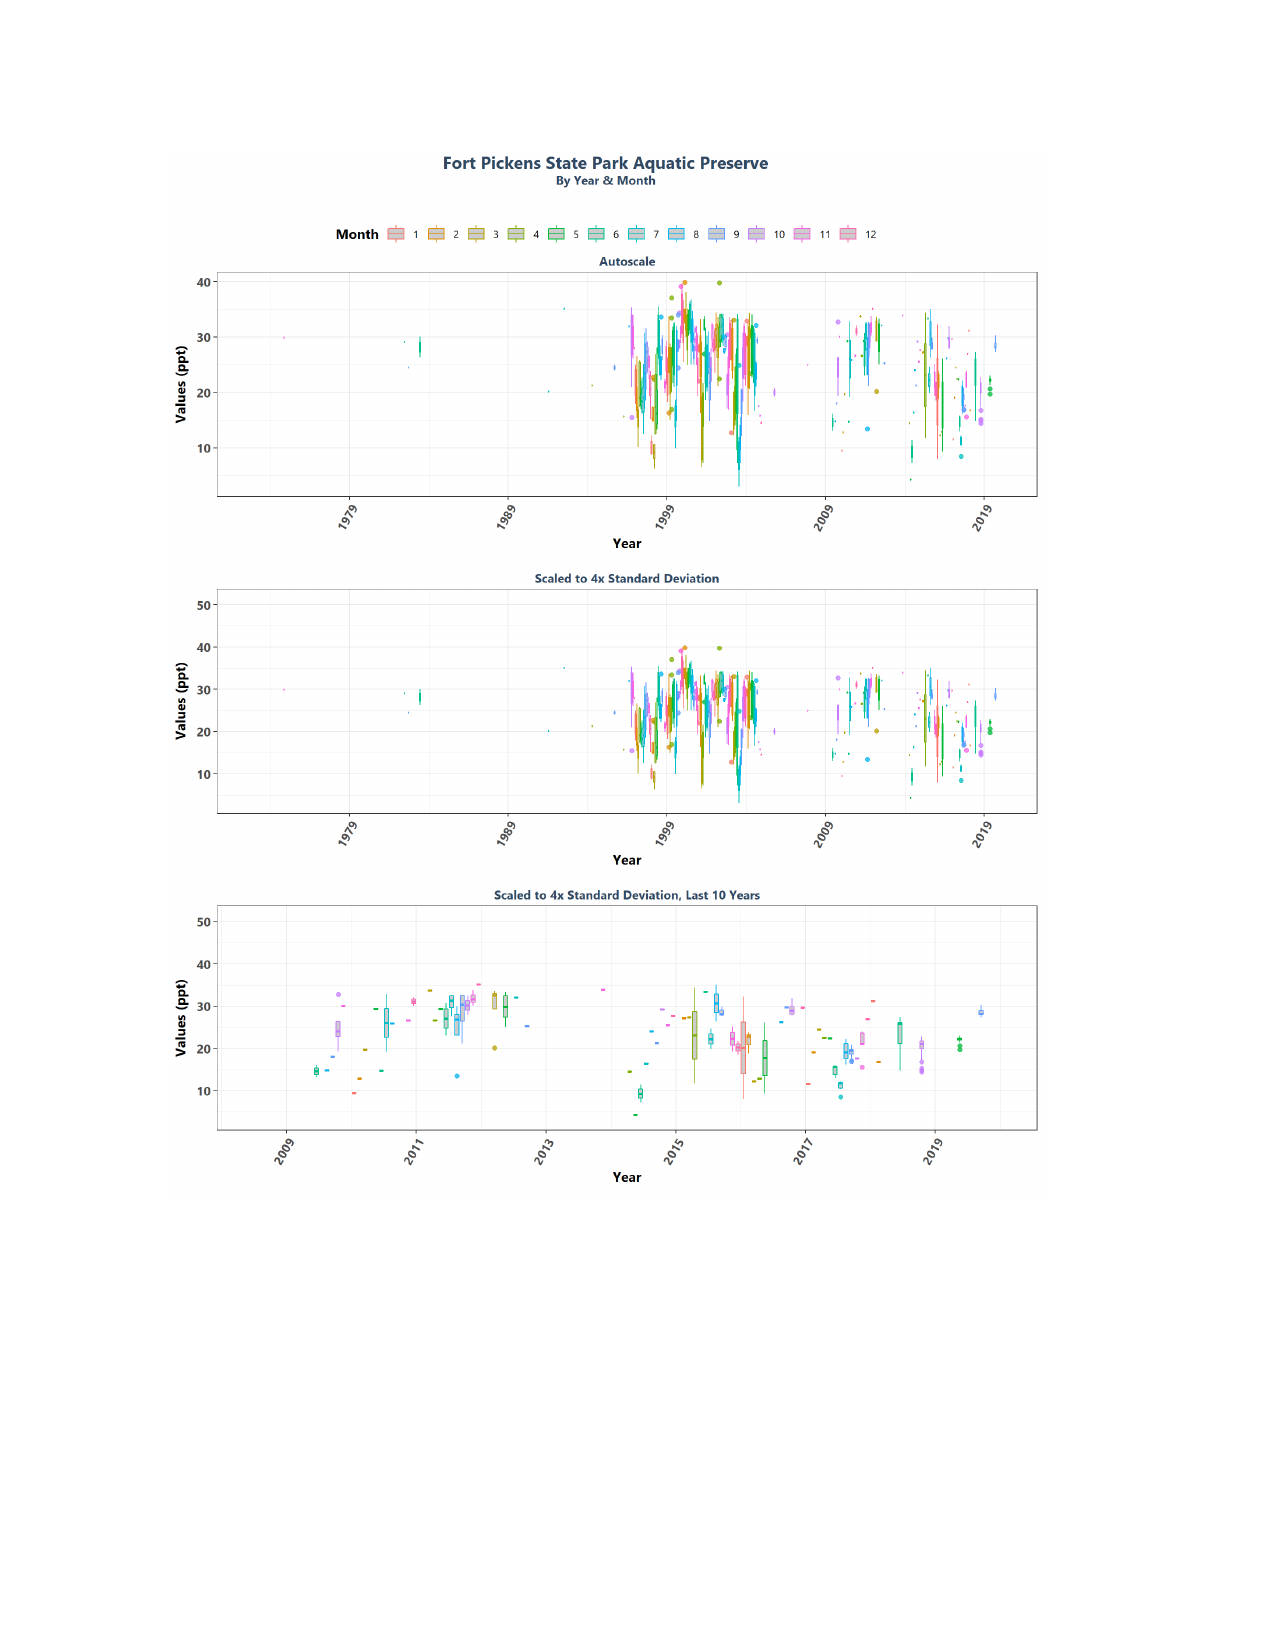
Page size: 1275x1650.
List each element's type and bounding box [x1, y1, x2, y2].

picture [168, 150, 1044, 1200]
